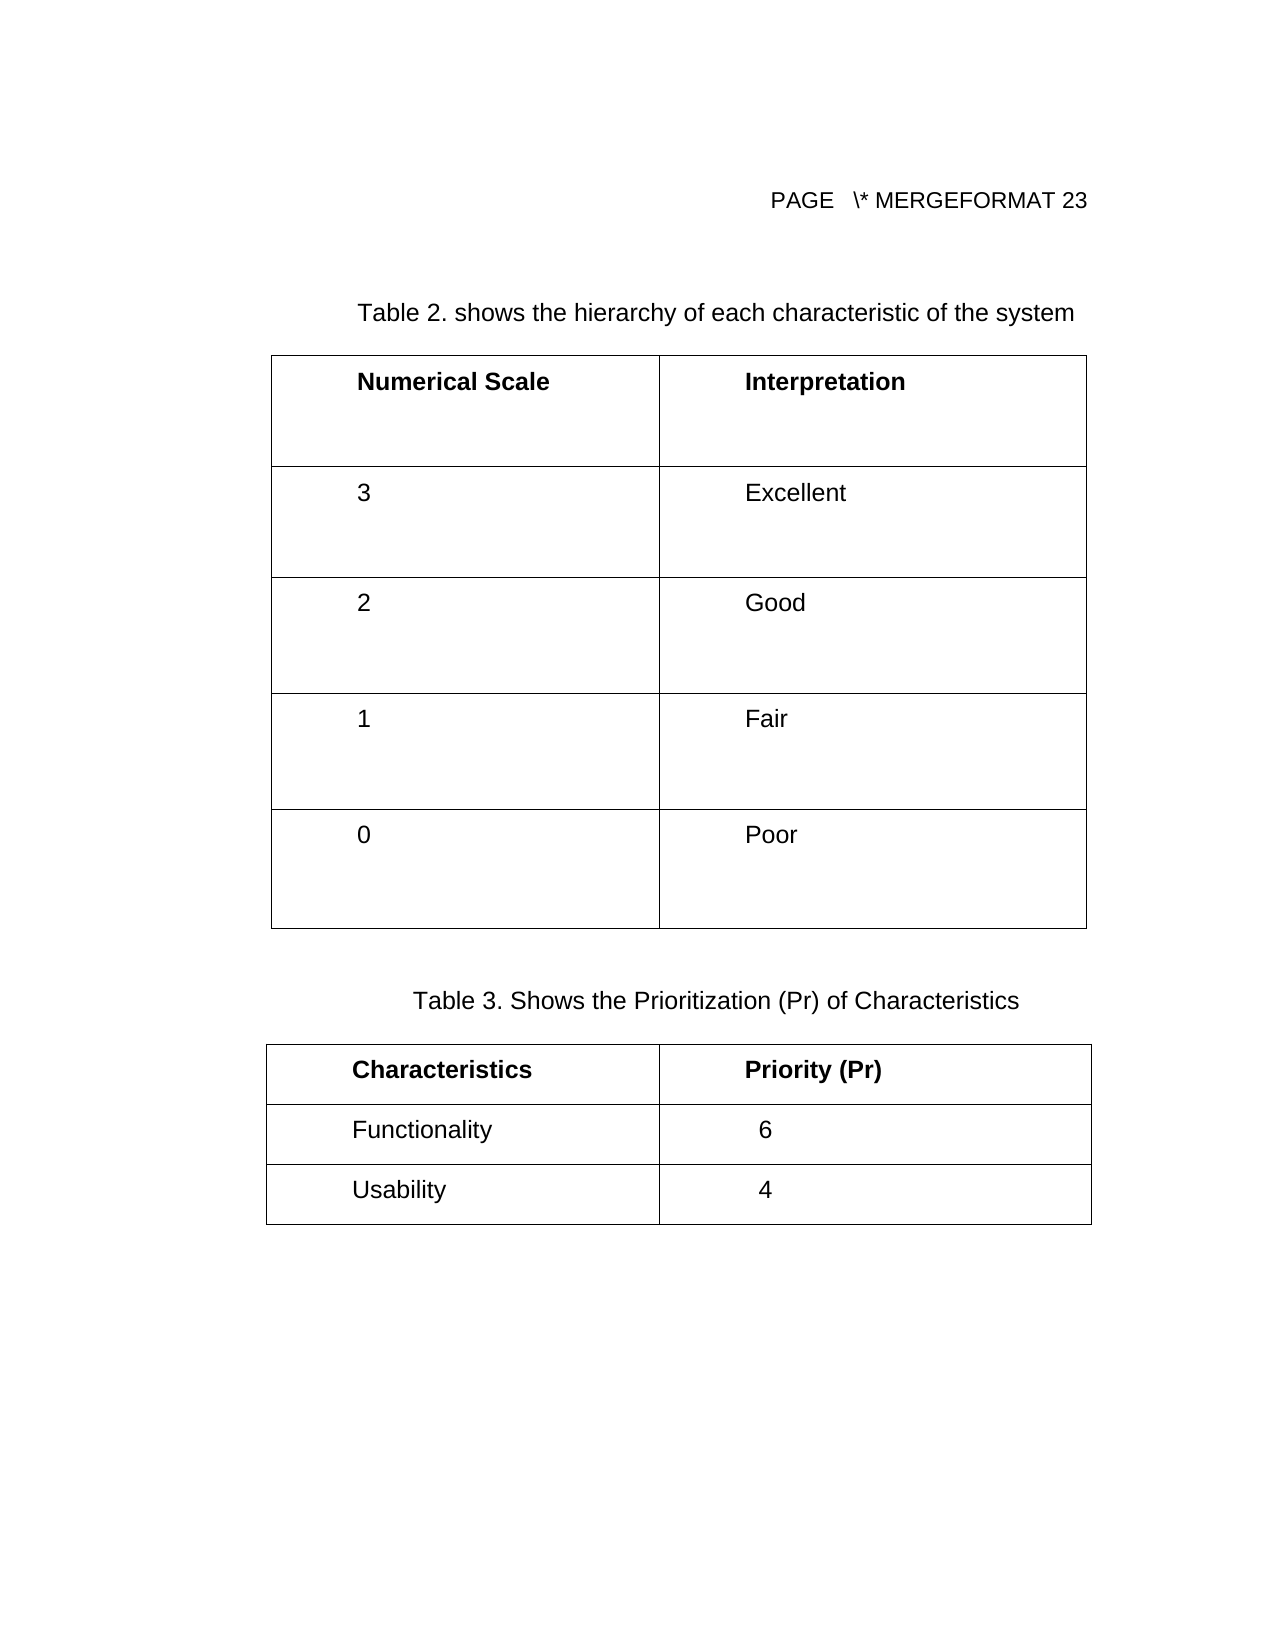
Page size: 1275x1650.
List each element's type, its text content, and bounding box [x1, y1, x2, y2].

text Table 3. Shows the Prioritization (Pr) of Characteristics [270, 986, 1087, 1015]
table_cell Excellent [660, 467, 1086, 577]
table_cell Fair [660, 694, 1086, 809]
table_cell 0 [272, 810, 659, 927]
table_cell Usability [267, 1165, 659, 1223]
table_cell Functionality [267, 1105, 659, 1163]
table_cell 2 [272, 578, 659, 693]
table_cell 4 [660, 1165, 1091, 1223]
table_cell 1 [272, 694, 659, 809]
table_cell Good [660, 578, 1086, 693]
table_cell Poor [660, 810, 1086, 927]
table_header Characteristics [267, 1045, 659, 1103]
table_cell 3 [272, 467, 659, 577]
table_header Numerical Scale [272, 356, 659, 466]
table_header Priority (Pr) [660, 1045, 1091, 1103]
table_cell 6 [660, 1105, 1091, 1163]
table_header Interpretation [660, 356, 1086, 466]
text Table 2. shows the hierarchy of each characteristic of the system [270, 298, 1087, 326]
